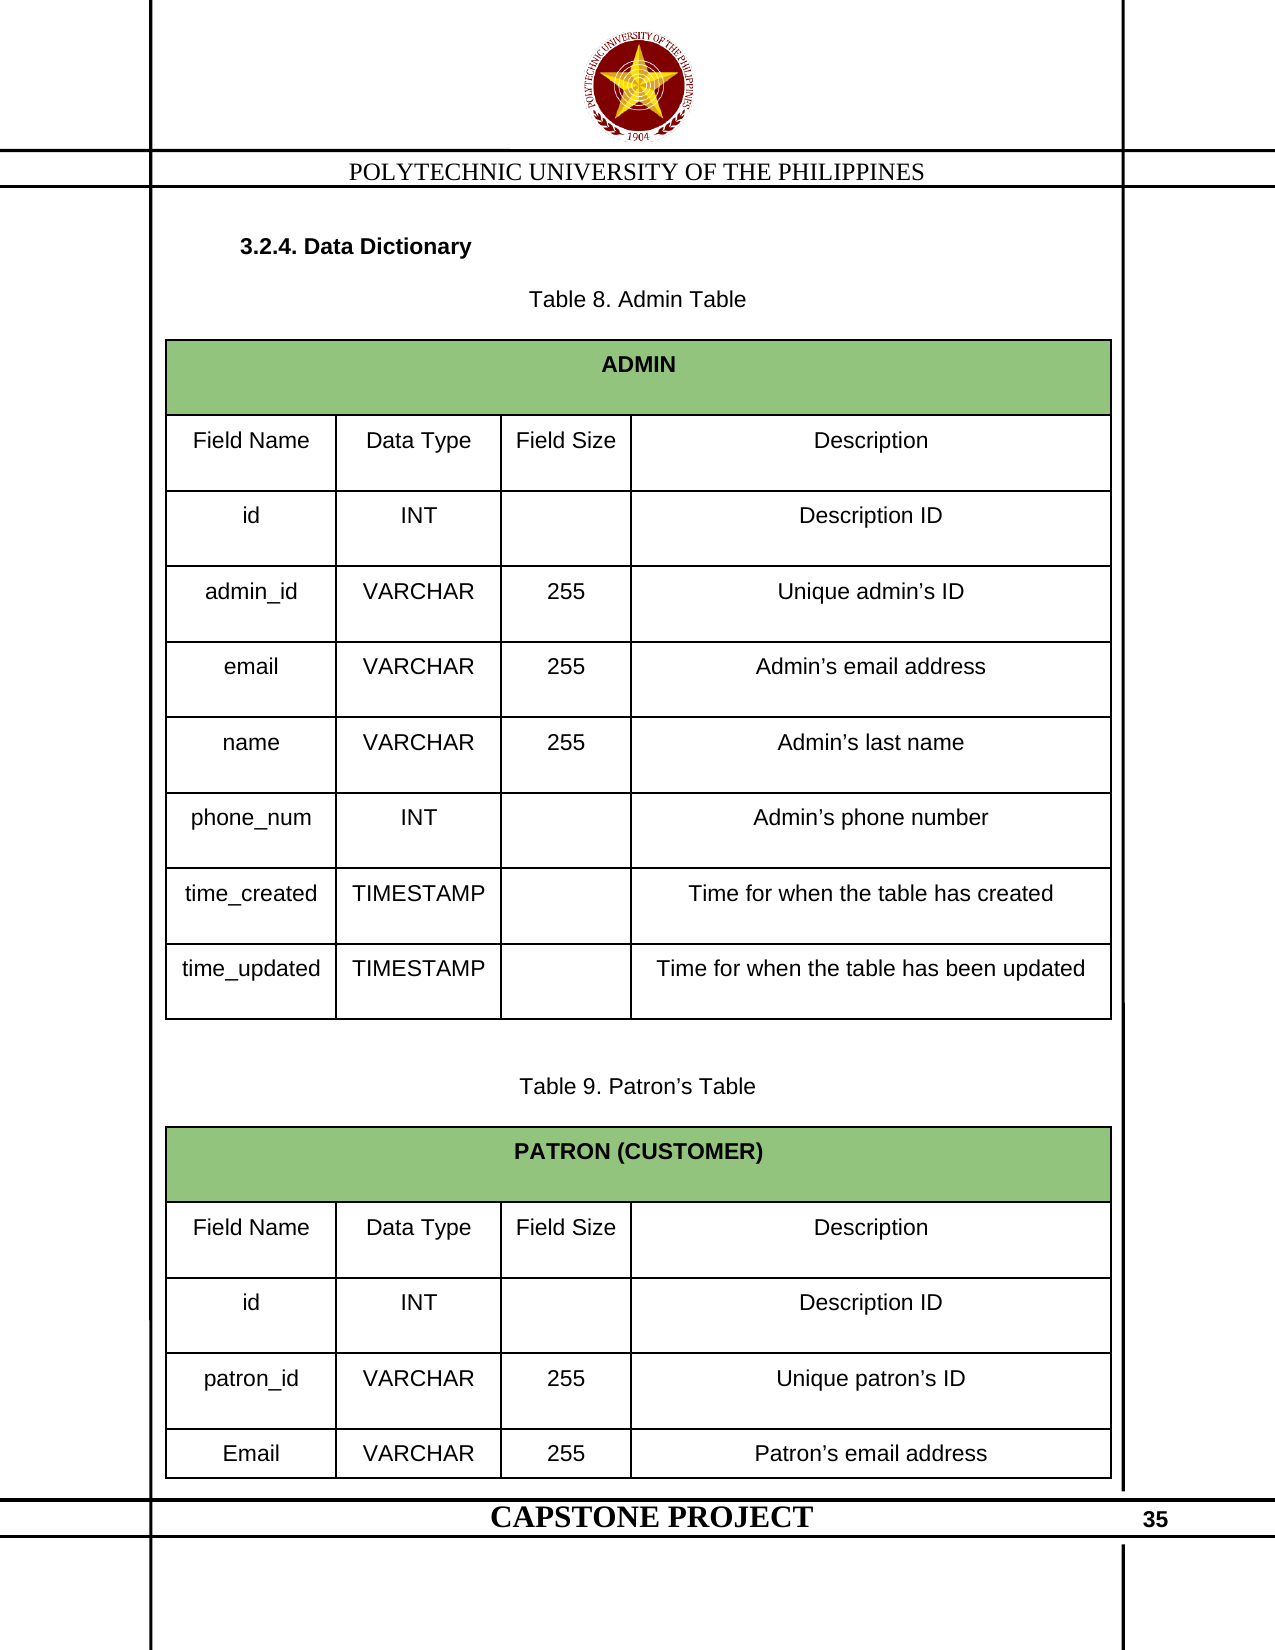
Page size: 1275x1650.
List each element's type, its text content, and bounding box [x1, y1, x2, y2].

table_cell VARCHAR [337, 718, 500, 792]
table_cell VARCHAR [337, 1430, 500, 1477]
table_cell id [167, 1279, 335, 1352]
table_cell Admin’s last name [632, 718, 1110, 792]
table_cell patron_id [167, 1354, 335, 1428]
table_cell 255 [502, 1354, 630, 1428]
table_cell Unique patron’s ID [632, 1354, 1110, 1428]
text 3.2.4. Data Dictionary [165, 233, 1110, 259]
table_cell TIMESTAMP [337, 945, 500, 1018]
table_cell time_created [167, 869, 335, 943]
table_cell INT [337, 1279, 500, 1352]
table_header ADMIN [167, 341, 1110, 414]
table_cell VARCHAR [337, 643, 500, 716]
table_cell Admin’s email address [632, 643, 1110, 716]
table_cell Admin’s phone number [632, 794, 1110, 867]
table_cell Field Name [167, 416, 335, 489]
table_cell [502, 945, 630, 1018]
picture [582, 31, 694, 142]
table_cell Email [167, 1430, 335, 1477]
table_cell Time for when the table has created [632, 869, 1110, 943]
table_cell Unique admin’s ID [632, 567, 1110, 641]
table_cell name [167, 718, 335, 792]
table_cell time_updated [167, 945, 335, 1018]
table_cell 255 [502, 1430, 630, 1477]
table_cell [502, 869, 630, 943]
table_cell Description ID [632, 492, 1110, 565]
table_cell Description ID [632, 1279, 1110, 1352]
table_cell Description [632, 416, 1110, 489]
table_cell VARCHAR [337, 567, 500, 641]
table_cell Field Size [502, 1203, 630, 1277]
table_cell id [167, 492, 335, 565]
table_cell Time for when the table has been updated [632, 945, 1110, 1018]
table_cell 255 [502, 643, 630, 716]
table_cell Patron’s email address [632, 1430, 1110, 1477]
table_cell Data Type [337, 416, 500, 489]
table_cell Field Size [502, 416, 630, 489]
table_cell [502, 794, 630, 867]
table_header PATRON (CUSTOMER) [167, 1128, 1110, 1201]
table_cell [502, 1279, 630, 1352]
table_cell 255 [502, 567, 630, 641]
table_cell Description [632, 1203, 1110, 1277]
text Table 9. Patron’s Table [165, 1073, 1110, 1099]
table_cell phone_num [167, 794, 335, 867]
table_cell VARCHAR [337, 1354, 500, 1428]
text Table 8. Admin Table [165, 286, 1110, 312]
table_cell INT [337, 794, 500, 867]
table_cell INT [337, 492, 500, 565]
table_cell [502, 492, 630, 565]
table_cell TIMESTAMP [337, 869, 500, 943]
table_cell email [167, 643, 335, 716]
table_cell Data Type [337, 1203, 500, 1277]
table_cell 255 [502, 718, 630, 792]
table_cell admin_id [167, 567, 335, 641]
table_cell Field Name [167, 1203, 335, 1277]
